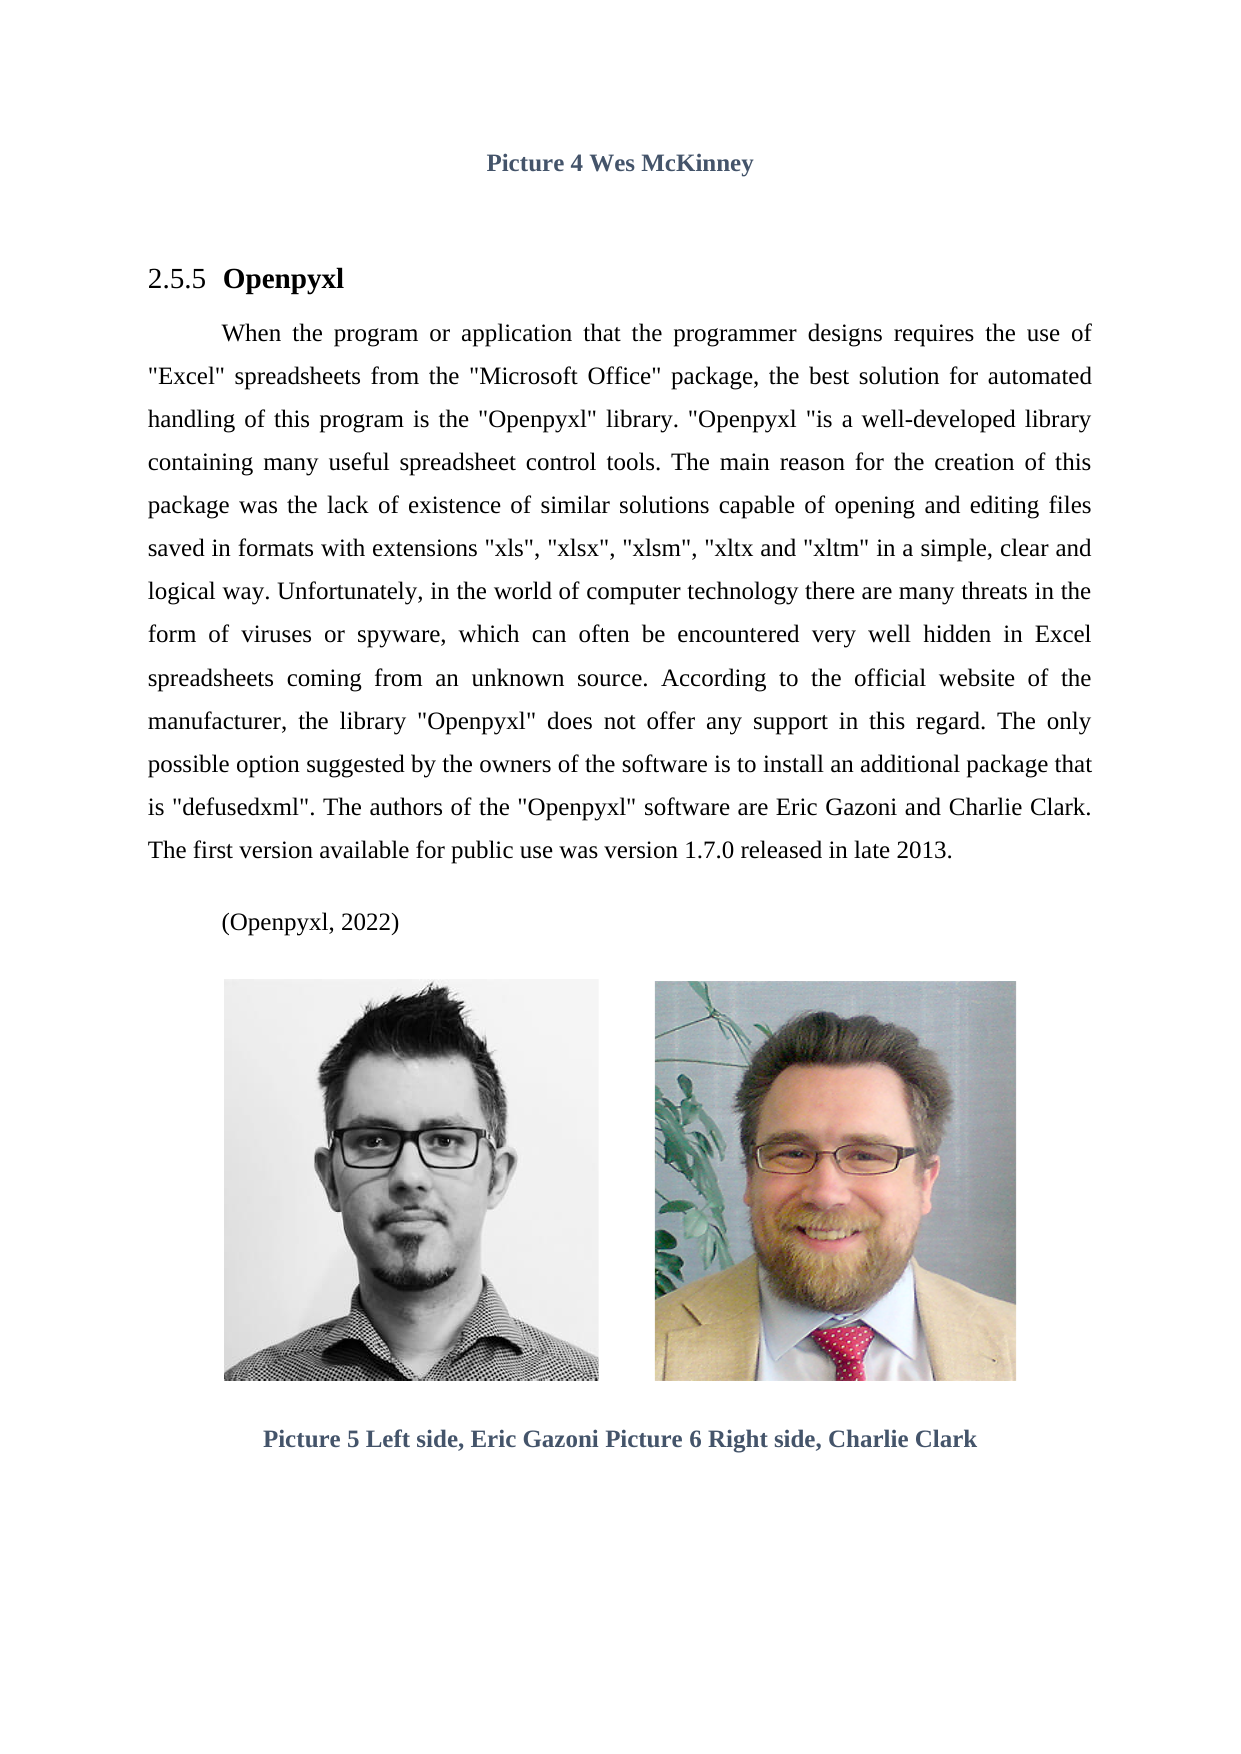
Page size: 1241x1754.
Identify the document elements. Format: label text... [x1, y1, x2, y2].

text When the program or application that the programmer designs requires the use of "Excel" spreadsheets from the "Microsoft Office" package, the best solution for automated handling of this program is the "Openpyxl" library. "Openpyxl "is a well-developed library containing many useful spreadsheet control tools. The main reason for the creation of this package was the lack of existence of similar solutions capable of opening and editing files saved in formats with extensions "xls", "xlsx", "xlsm", "xltx and "xltm" in a simple, clear and logical way. Unfortunately, in the world of computer technology there are many threats in the form of viruses or spyware, which can often be encountered very well hidden in Excel spreadsheets coming from an unknown source. According to the official website of the manufacturer, the library "Openpyxl" does not offer any support in this regard. The only possible option suggested by the owners of the software is to install an additional package that is "defusedxml". The authors of the "Openpyxl" software are Eric Gazoni and Charlie Clark. The first version available for public use was version 1.7.0 released in late 2013. [148, 318, 1093, 864]
picture [654, 981, 1017, 1381]
subtitle Openpyxl [148, 261, 1093, 295]
picture [224, 979, 599, 1381]
